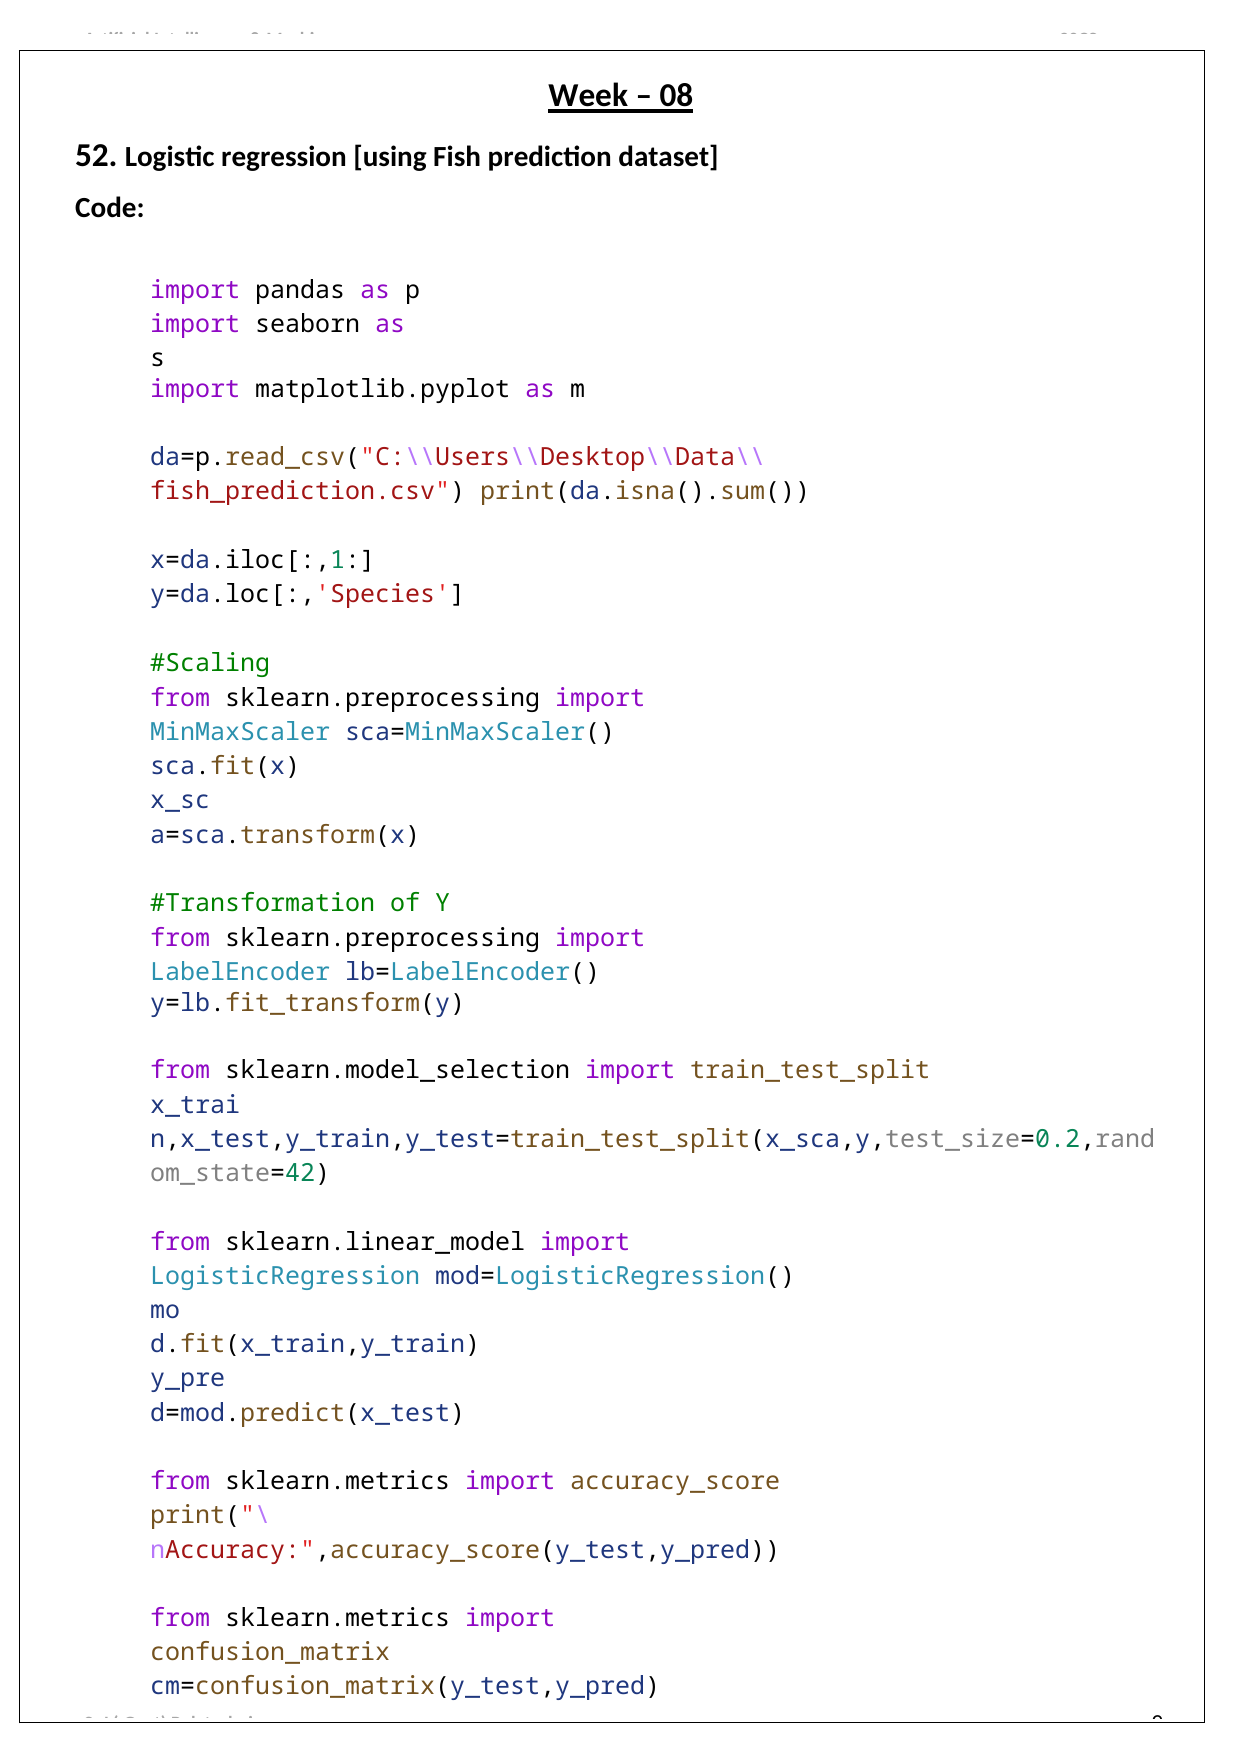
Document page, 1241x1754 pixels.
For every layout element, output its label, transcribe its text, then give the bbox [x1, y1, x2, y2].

text import pandas as p import seaborn as s [150, 271, 427, 374]
text import matplotlib.pyplot as m [150, 374, 1204, 403]
text mod.fit(x_train,y_train) y_pred=mod.predict(x_test) [150, 1292, 509, 1428]
text from sklearn.preprocessing import LabelEncoder lb=LabelEncoder() [150, 919, 784, 988]
text y=da.loc[:,'Species'] [150, 576, 1204, 610]
text from sklearn.model_selection import train_test_split x_train,x_test,y_train,y_test=train_test_split(x_sca,y,test_size=0.2,rand om_state=42) [150, 1052, 1155, 1189]
text from sklearn.linear_model import LogisticRegression mod=LogisticRegression() [150, 1223, 853, 1292]
text y=lb.fit_transform(y) [150, 988, 1204, 1017]
text #Transformation of Y [150, 885, 1204, 919]
text x=da.iloc[:,1:] [150, 541, 1204, 575]
text from sklearn.preprocessing import MinMaxScaler sca=MinMaxScaler() [150, 679, 784, 747]
text sca.fit(x) x_sca=sca.transform(x) [150, 748, 454, 850]
text #Scaling [150, 645, 1204, 679]
subtitle Logistic regression [using Fish prediction dataset] Code: [75, 134, 720, 225]
text from sklearn.metrics import accuracy_score print("\nAccuracy:",accuracy_score(y_test,y_pred)) [150, 1463, 839, 1565]
text da=p.read_csv("C:\\Users\\Desktop\\Data\\fish_prediction.csv") print(da.isna().sum()) [150, 438, 1004, 507]
subtitle Week – 08 [548, 74, 1204, 115]
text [150, 1600, 756, 1702]
